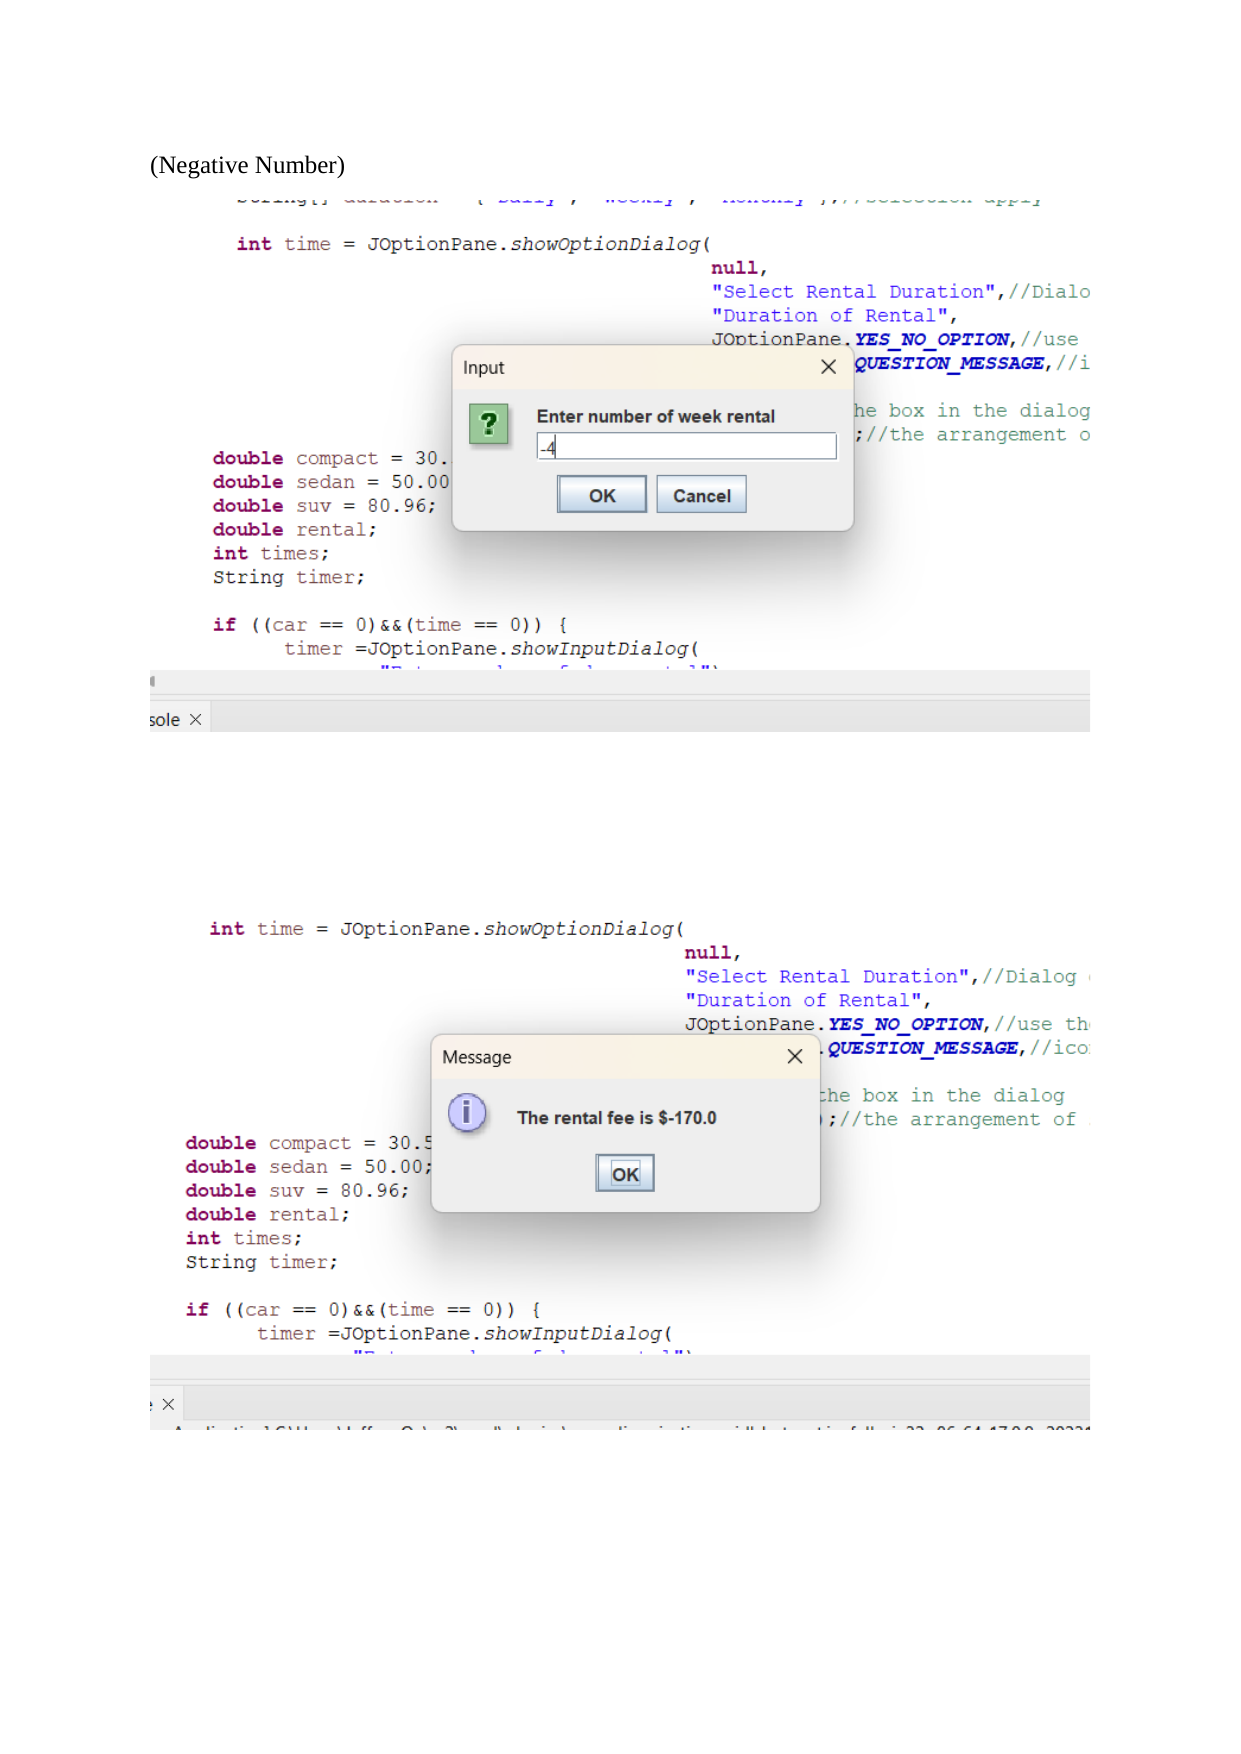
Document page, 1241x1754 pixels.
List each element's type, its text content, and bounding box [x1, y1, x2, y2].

picture [150, 200, 1091, 732]
picture [150, 904, 1091, 1430]
text (Negative Number) [150, 150, 1090, 179]
